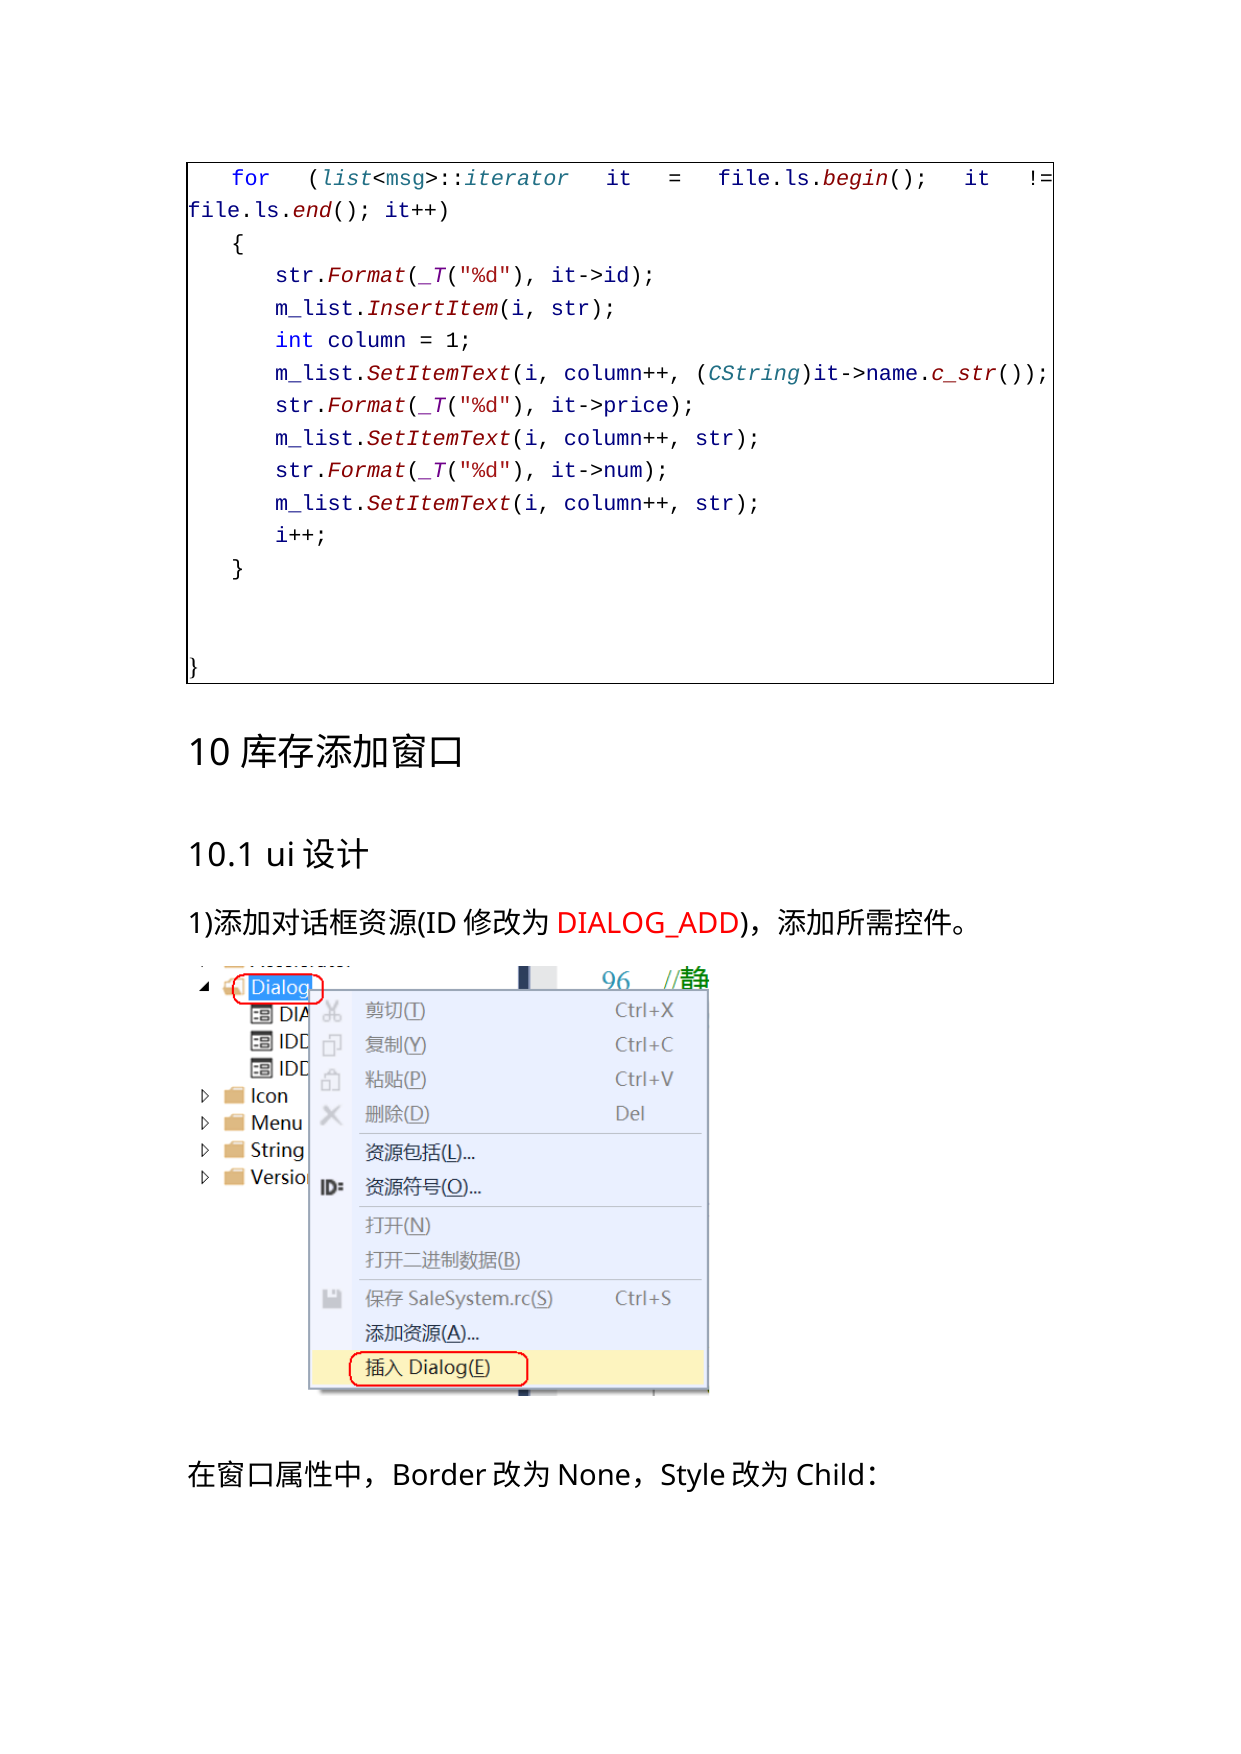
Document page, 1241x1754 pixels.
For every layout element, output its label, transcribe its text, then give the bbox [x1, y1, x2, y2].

text { [188, 228, 1053, 261]
text m_list.InsertItem(i, str); [188, 293, 1053, 326]
text 10.1 ui设计 [187, 819, 1053, 884]
text str.Format(_T("%d"), it->num); [188, 456, 1053, 488]
text for (list<msg>::iterator it = file.ls.begin(); it != file.ls.end(); it++) [188, 163, 1053, 228]
text 在窗口属性中，Border改为None，Style改为Child： [187, 1441, 1053, 1506]
text m_list.SetItemText(i, column++, str); [188, 423, 1053, 456]
text } [188, 553, 1053, 586]
text 10 库存添加窗口 [187, 717, 1053, 782]
text m_list.SetItemText(i, column++, str); [188, 488, 1053, 521]
text i++; [188, 521, 1053, 553]
text 1)添加对话框资源(ID修改为DIALOG_ADD)，添加所需控件。 [187, 888, 1053, 953]
text m_list.SetItemText(i, column++, (CString)it->name.c_str()); [188, 358, 1053, 391]
text str.Format(_T("%d"), it->price); [188, 391, 1053, 423]
text int column = 1; [188, 326, 1053, 358]
picture [187, 966, 710, 1396]
text str.Format(_T("%d"), it->id); [188, 261, 1053, 293]
text } [188, 649, 1053, 683]
